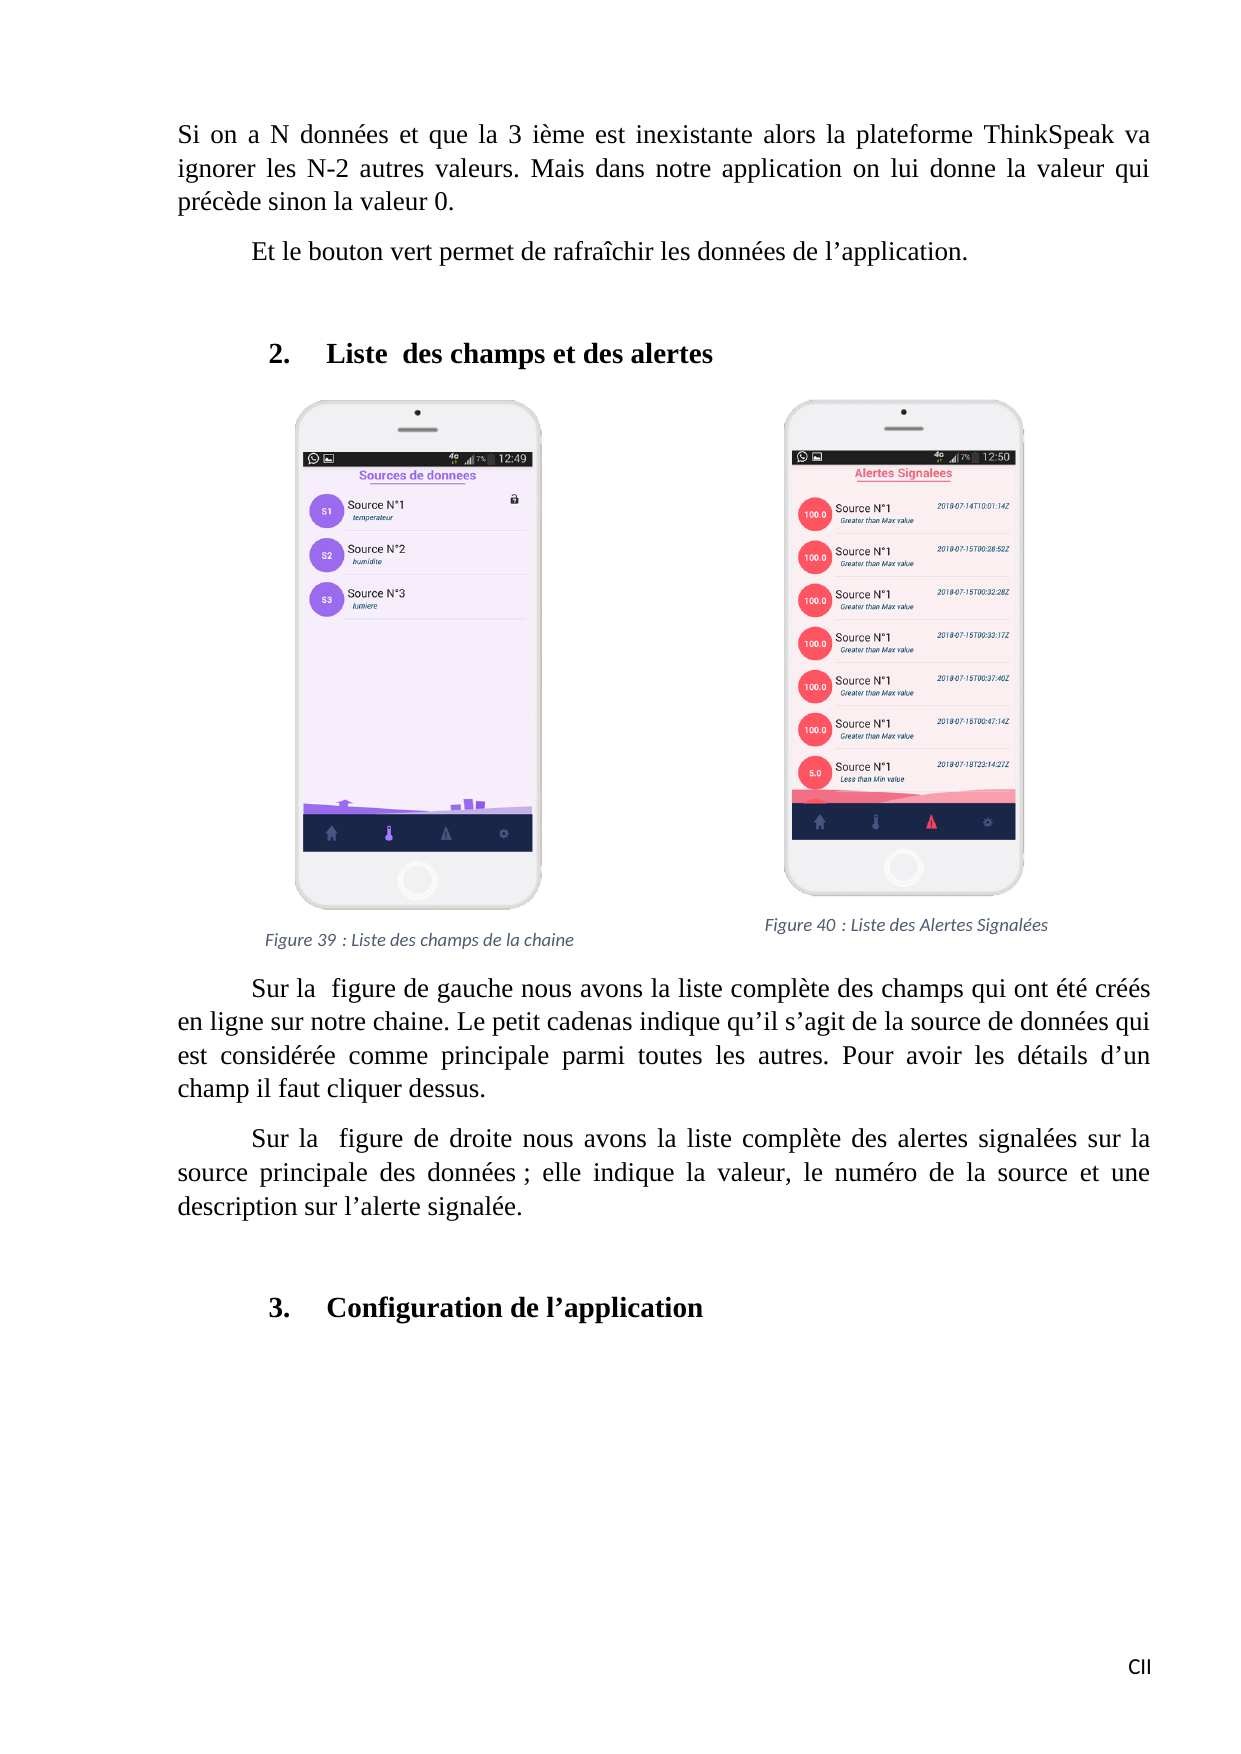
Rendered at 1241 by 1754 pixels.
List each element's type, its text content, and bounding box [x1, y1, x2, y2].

picture [766, 388, 1048, 914]
table_header Figure 39 : Liste des champs de la chaine [177, 389, 664, 972]
text Et le bouton vert permet de rafraîchir les données de l’application. [177, 235, 1152, 267]
table_header Figure 40 : Liste des Alertes Signalées [664, 389, 1151, 972]
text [177, 118, 1152, 216]
text Sur la figure de gauche nous avons la liste complète des champs qui ont été créés en ligne sur notre chaine. Le petit cadenas indique qu’il s’agit de la source de données qui est considérée comme principale parmi toutes les autres. Pour avoir les détails d’un champ il faut cliquer dessus. [177, 972, 1152, 1103]
picture [276, 388, 565, 928]
list Liste des champs et des alertes [290, 336, 1152, 369]
text Sur la figure de droite nous avons la liste complète des alertes signalées sur la source principale des données ; elle indique la valeur, le numéro de la source et une description sur l’alerte signalée. [177, 1122, 1152, 1221]
list Configuration de l’application [290, 1290, 1152, 1323]
